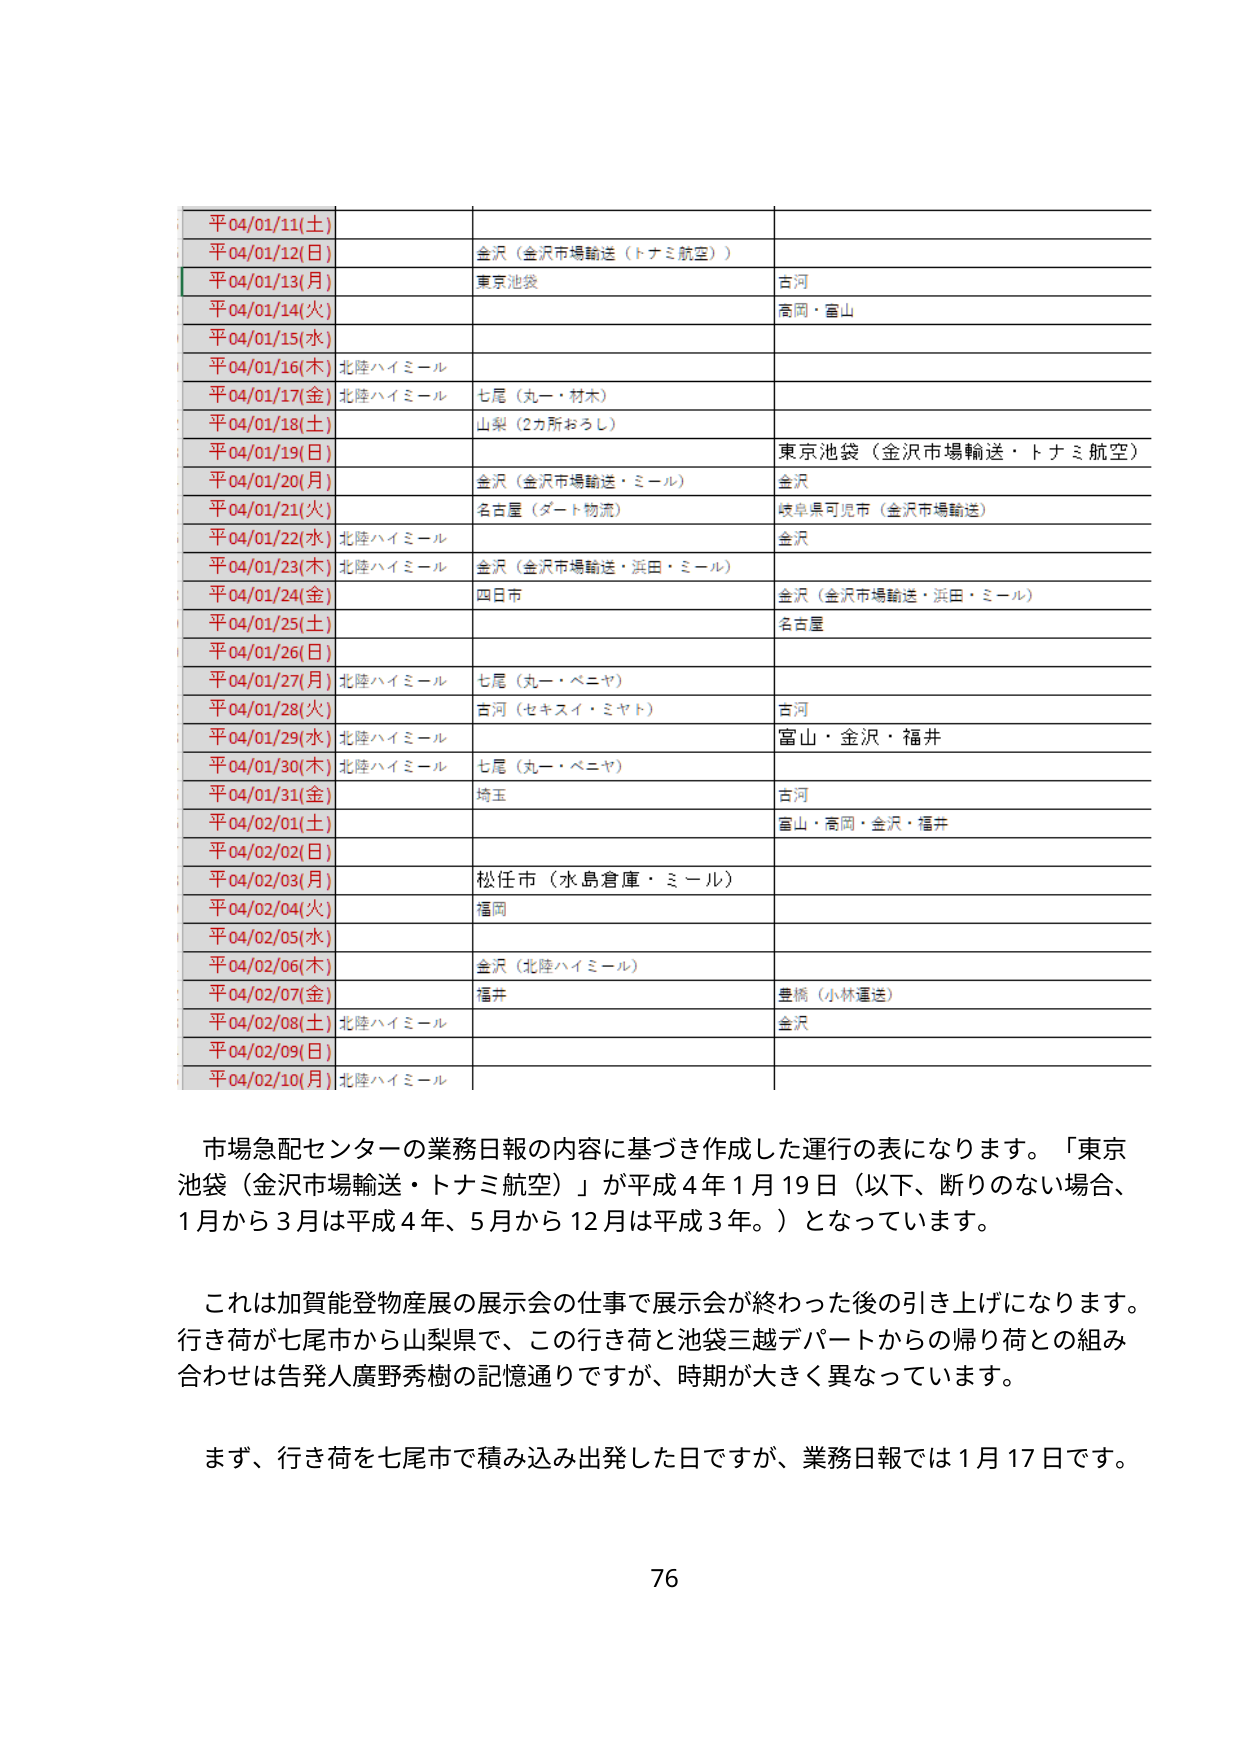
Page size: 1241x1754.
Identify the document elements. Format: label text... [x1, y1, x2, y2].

picture [177, 206, 1152, 1090]
text 市場急配センターの業務日報の内容に基づき作成した運行の表になります。「東京池袋（金沢市場輸送・トナミ航空）」が平成4年1月19日（以下、断りのない場合、1月から3月は平成4年、5月から12月は平成3年。）となっています。 [177, 1129, 1152, 1238]
text これは加賀能登物産展の展示会の仕事で展示会が終わった後の引き上げになります。行き荷が七尾市から山梨県で、この行き荷と池袋三越デパートからの帰り荷との組み合わせは告発人廣野秀樹の記憶通りですが、時期が大きく異なっています。 [177, 1284, 1152, 1393]
text まず、行き荷を七尾市で積み込み出発した日ですが、業務日報では1月17日です。 [177, 1439, 1152, 1475]
